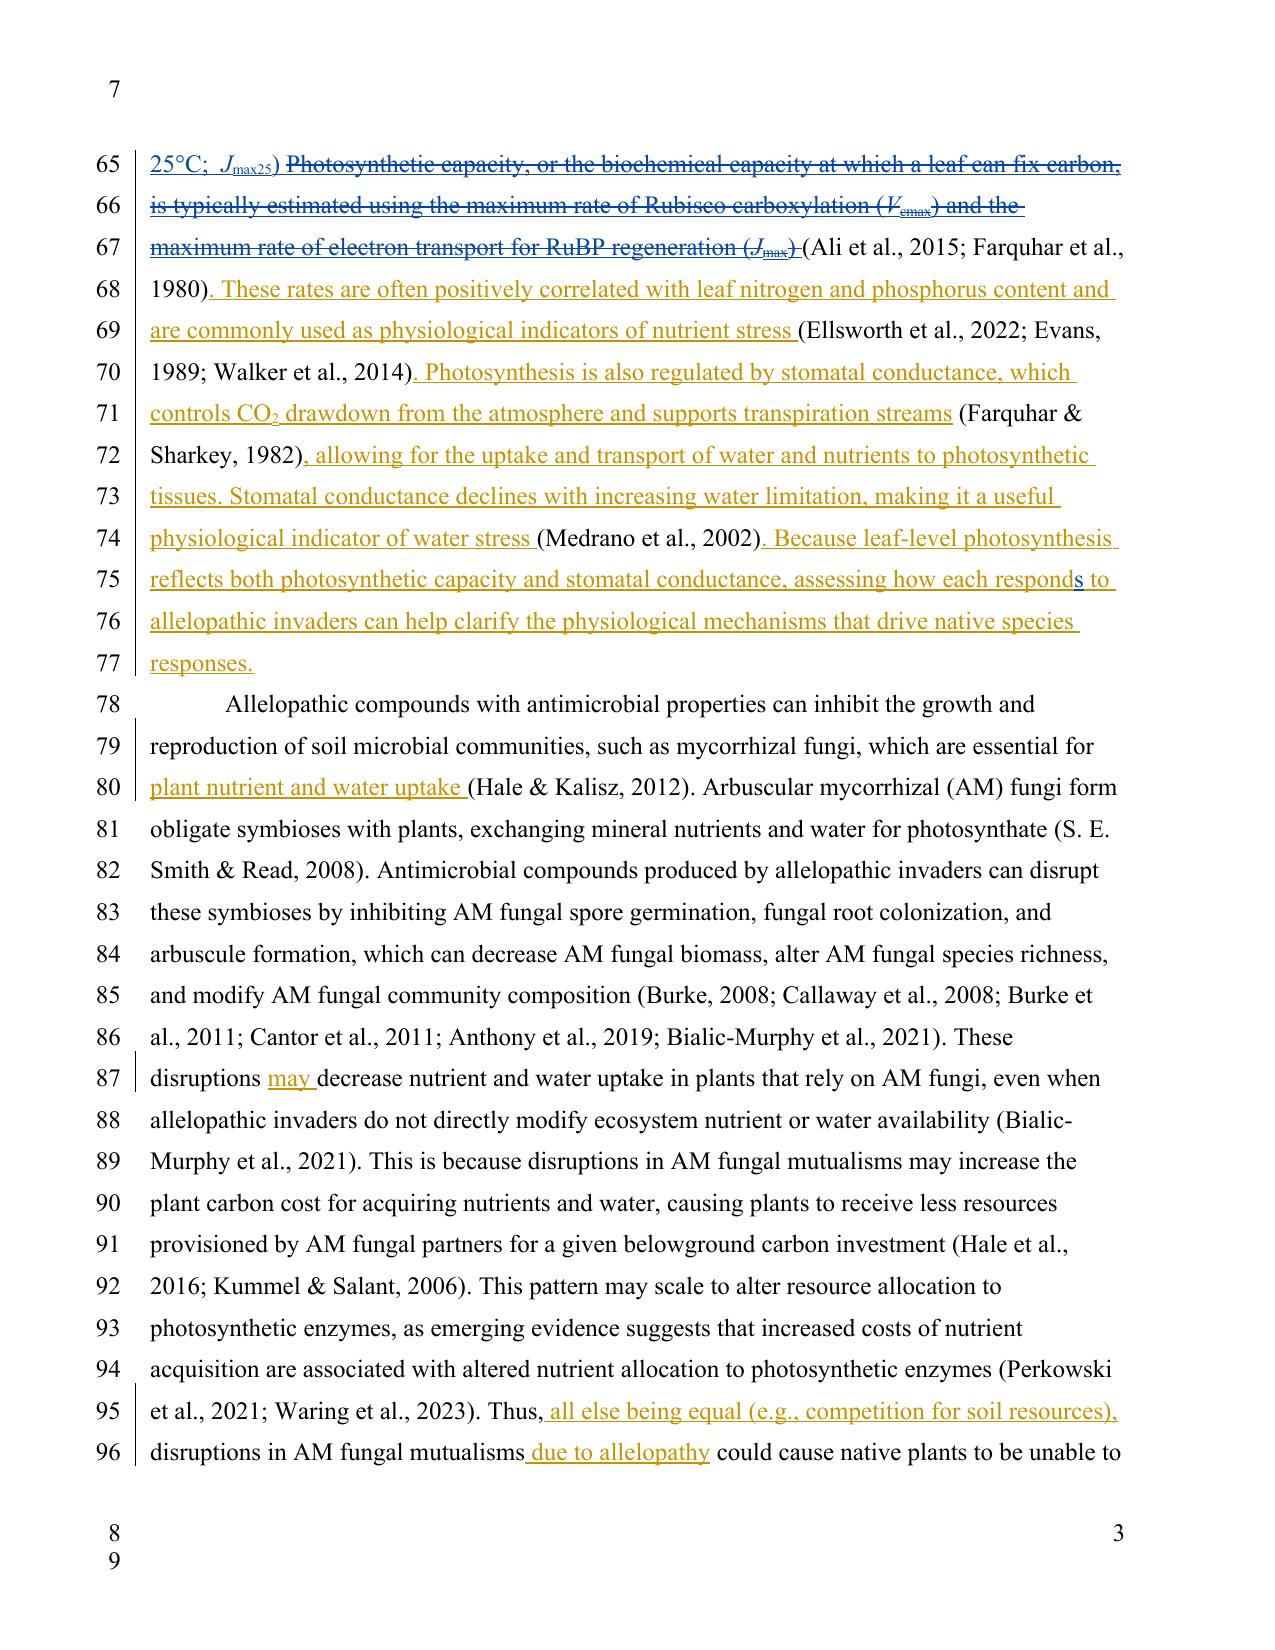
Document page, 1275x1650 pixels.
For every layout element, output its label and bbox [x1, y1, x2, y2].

text [150, 150, 1125, 676]
text [150, 690, 1125, 1466]
